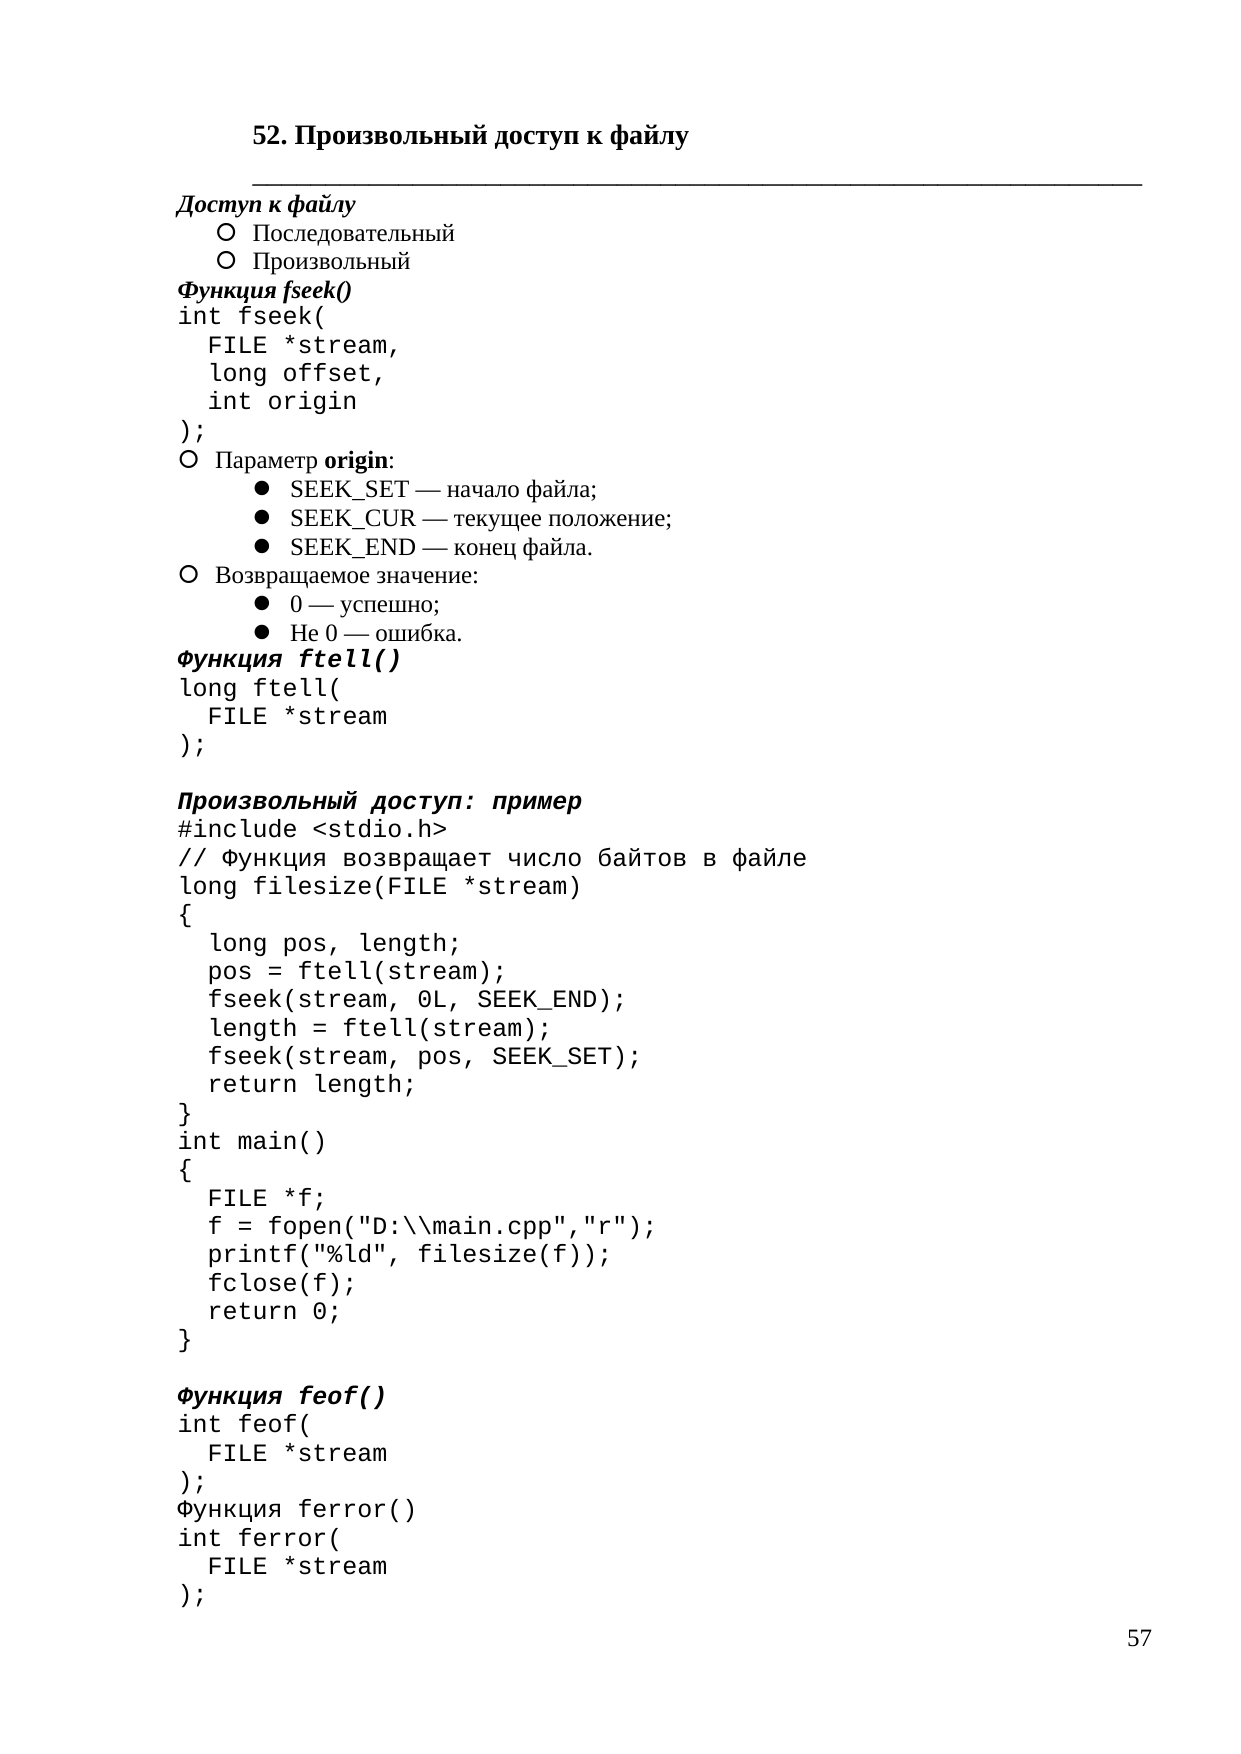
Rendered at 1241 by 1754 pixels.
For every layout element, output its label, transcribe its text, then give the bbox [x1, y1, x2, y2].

text } [177, 1100, 1152, 1128]
text fseek(stream, pos, SEEK_SET); [177, 1043, 1152, 1072]
text { [177, 1157, 1152, 1185]
subtitle 52. Произвольный доступ к файлу [252, 118, 1152, 151]
text int origin [177, 389, 1152, 417]
text #include <stdio.h> [177, 817, 1152, 845]
text ); [177, 1582, 1152, 1610]
list Произвольный [215, 246, 1152, 275]
text FILE *stream [177, 1553, 1152, 1582]
list SEEK_SET — начало файла; [252, 474, 1152, 503]
list SEEK_END — конец файла. [252, 532, 1152, 561]
list 0 — успешно; [252, 589, 1152, 618]
text int ferror( [177, 1525, 1152, 1553]
list Последовательный [215, 218, 1152, 246]
text ); [177, 1468, 1152, 1497]
text Функция feof() [177, 1383, 1152, 1412]
text FILE *stream [177, 703, 1152, 732]
text fclose(f); [177, 1270, 1152, 1298]
text Функция ferror() [177, 1497, 1152, 1525]
list SEEK_CUR — текущее положение; [252, 503, 1152, 532]
text int main() [177, 1128, 1152, 1157]
text } [177, 1327, 1152, 1355]
text printf("%ld", filesize(f)); [177, 1242, 1152, 1270]
text fseek(stream, 0L, SEEK_END); [177, 987, 1152, 1015]
text FILE *stream [177, 1440, 1152, 1468]
text long filesize(FILE *stream) [177, 873, 1152, 902]
text Произвольный доступ: пример [177, 788, 1152, 817]
list Не 0 — ошибка. [252, 618, 1152, 647]
text int feof( [177, 1412, 1152, 1440]
text { [177, 902, 1152, 930]
text length = ftell(stream); [177, 1015, 1152, 1043]
list Возвращаемое значение: [177, 561, 1152, 589]
text _____________________________________________________________ [252, 155, 1152, 189]
text FILE *f; [177, 1185, 1152, 1213]
text pos = ftell(stream); [177, 958, 1152, 987]
text // Функция возвращает число байтов в файле [177, 845, 1152, 873]
text int fseek( [177, 304, 1152, 332]
text long offset, [177, 361, 1152, 389]
text ); [177, 732, 1152, 760]
text Функция ftell() [177, 647, 1152, 675]
text return length; [177, 1072, 1152, 1100]
text long pos, length; [177, 930, 1152, 958]
list Параметр origin: [177, 446, 1152, 474]
text ); [177, 417, 1152, 446]
text return 0; [177, 1298, 1152, 1327]
text Доступ к файлу [177, 189, 1152, 218]
text FILE *stream, [177, 332, 1152, 361]
text long ftell( [177, 675, 1152, 703]
text Функция fseek() [177, 275, 1152, 304]
text f = fopen("D:\\main.cpp","r"); [177, 1213, 1152, 1242]
